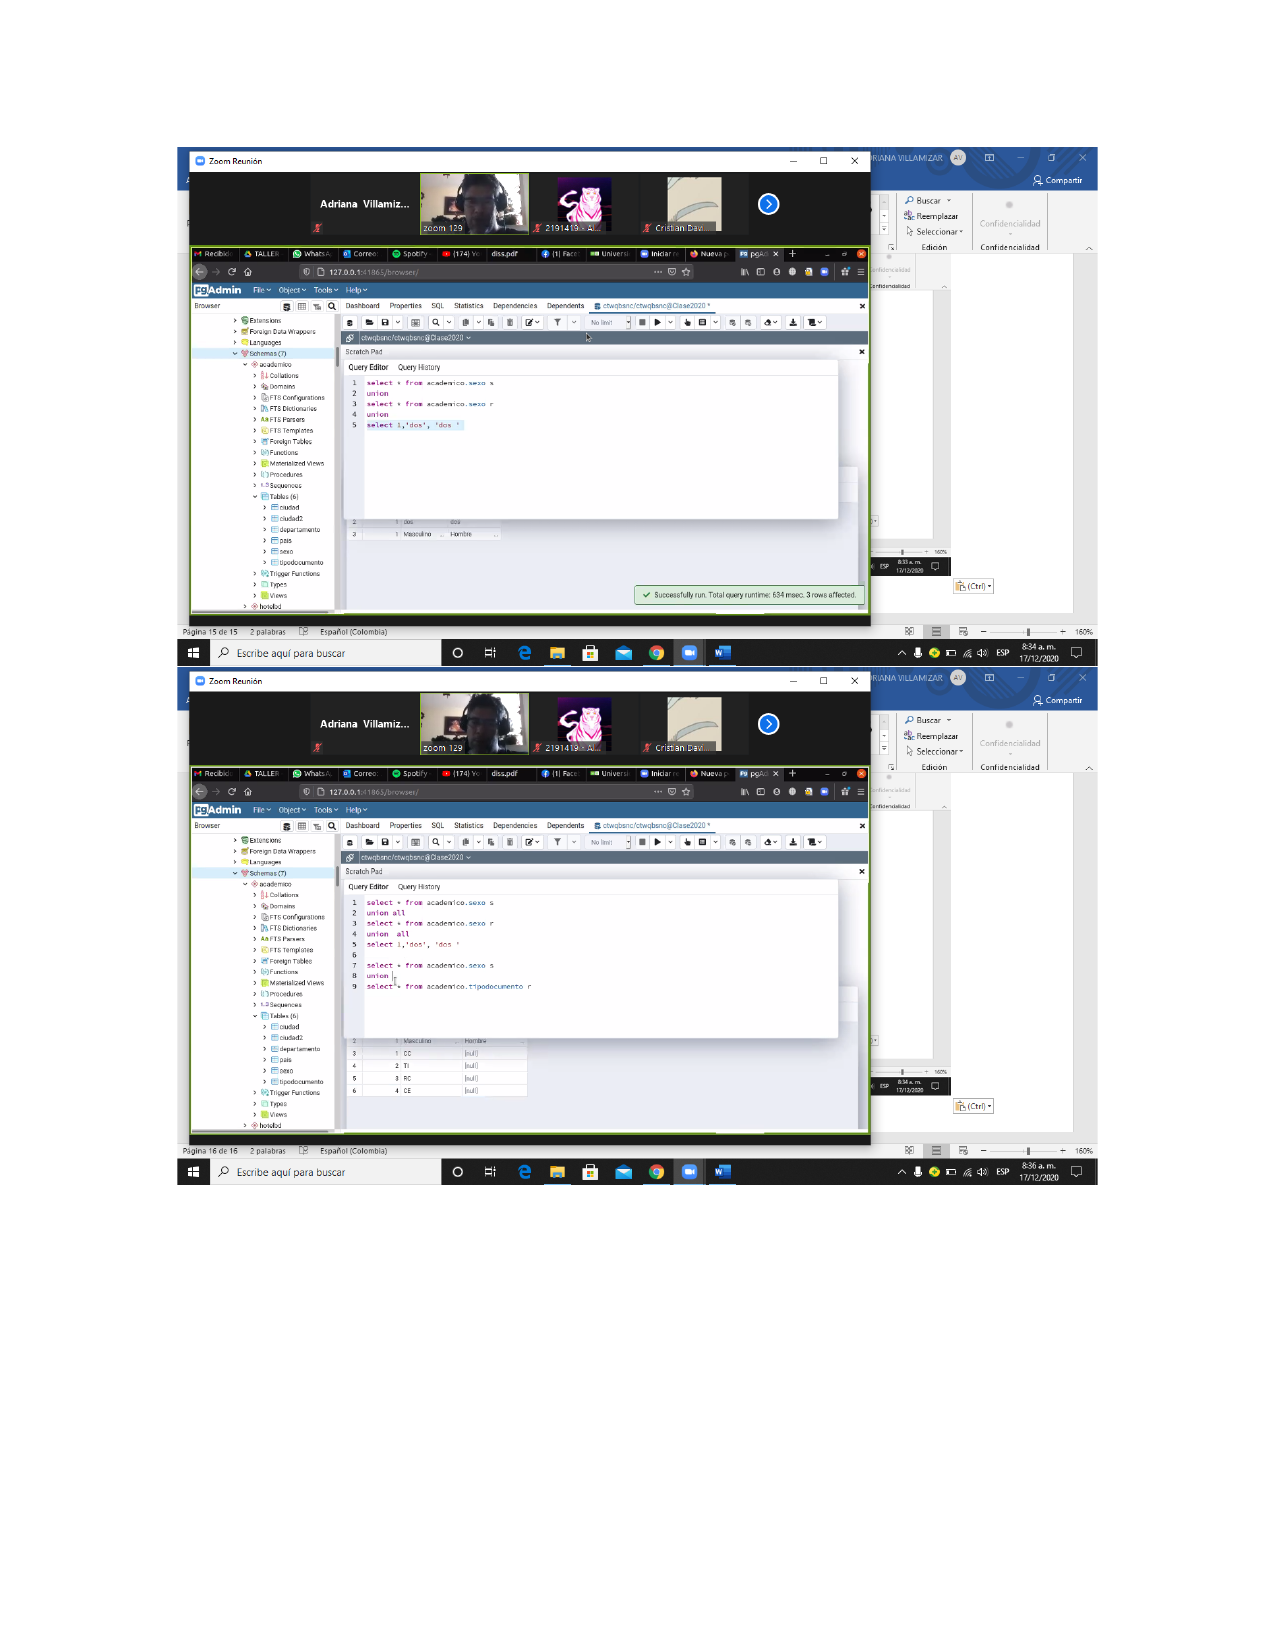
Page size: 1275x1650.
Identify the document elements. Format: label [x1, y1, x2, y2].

picture [177, 667, 1098, 1185]
picture [177, 147, 1098, 666]
